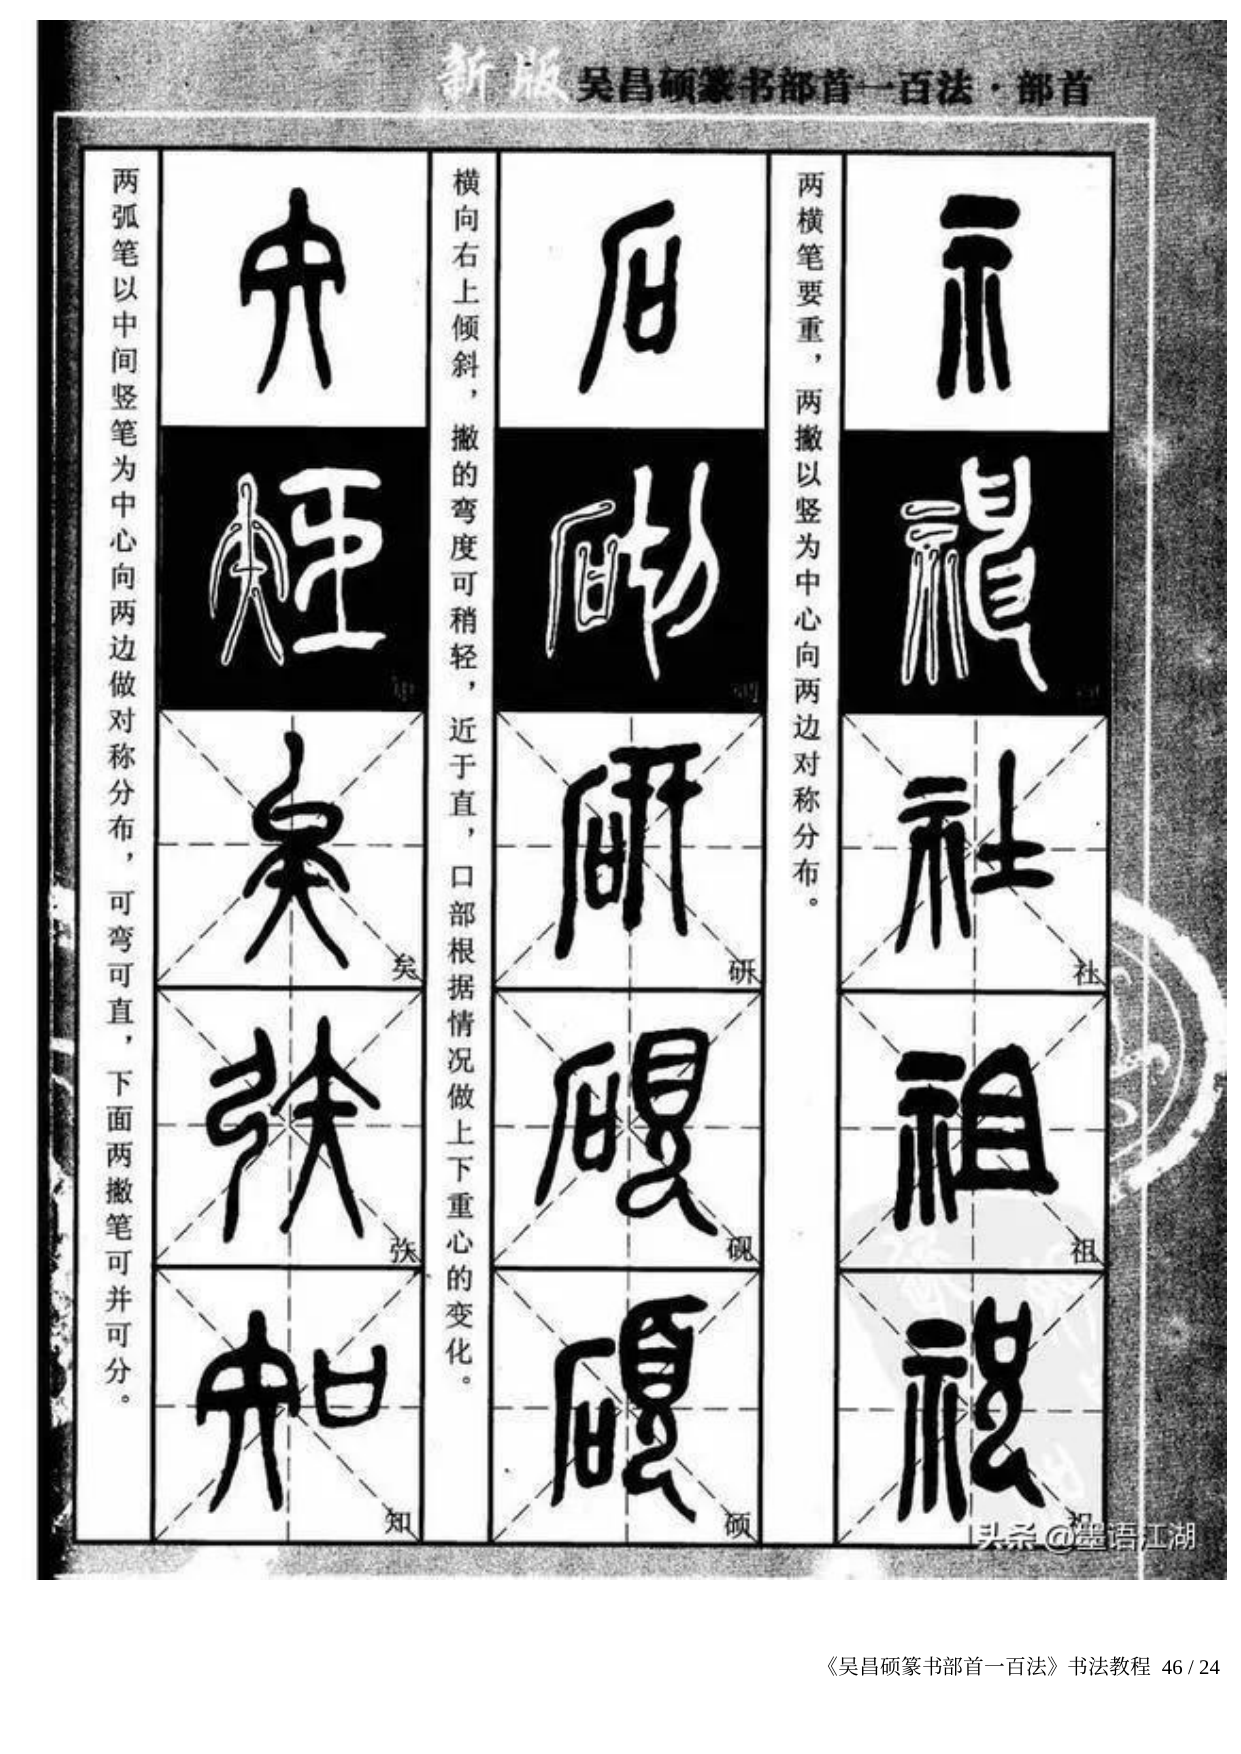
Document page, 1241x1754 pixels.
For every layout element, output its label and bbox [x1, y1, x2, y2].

picture [20, 20, 1227, 1580]
